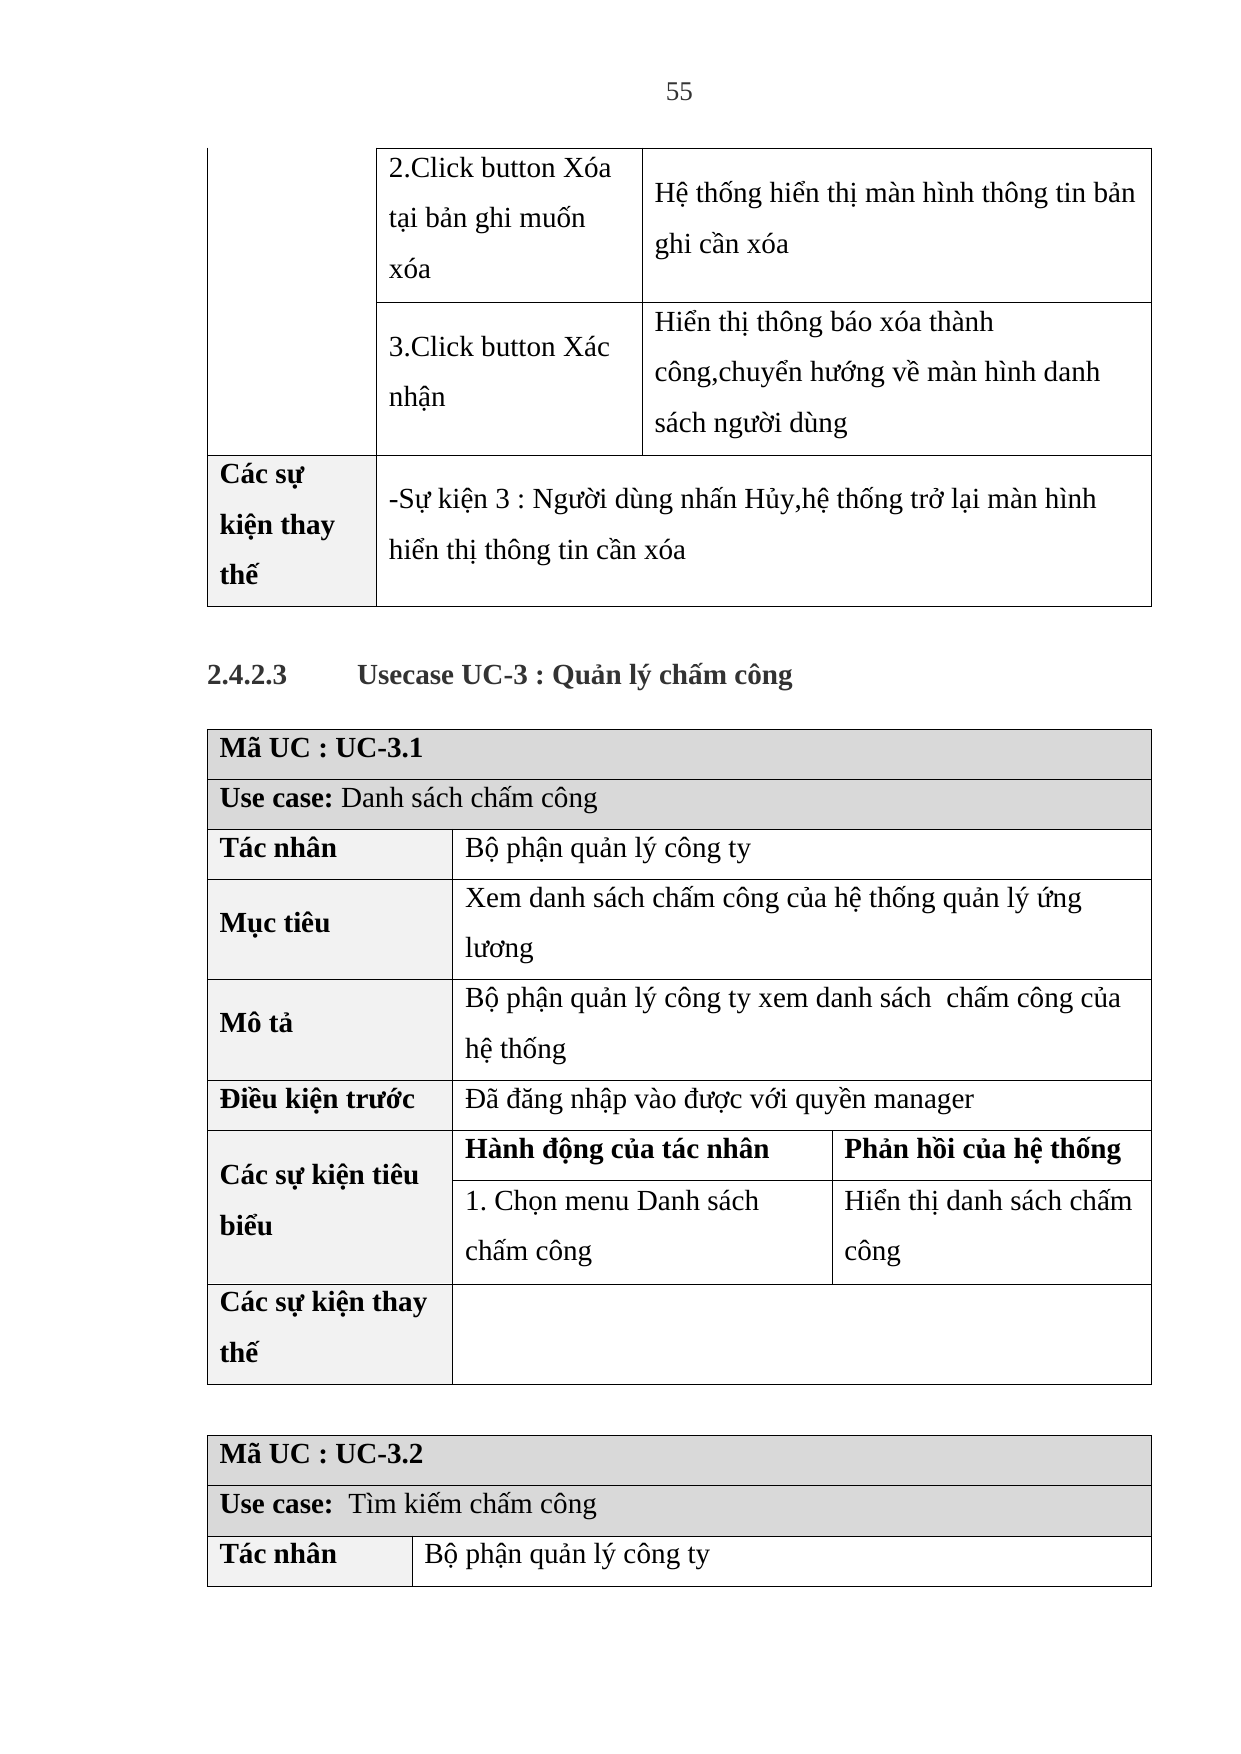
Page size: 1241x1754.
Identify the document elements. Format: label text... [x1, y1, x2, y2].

table_cell Các sự kiện thay thế [208, 456, 376, 606]
table_cell Hiển thị thông báo xóa thành công,chuyển hướng về màn hình danh sách người dùng [643, 303, 1151, 455]
table_cell Phản hồi của hệ thống [833, 1131, 1151, 1180]
table_cell Mục tiêu [208, 880, 452, 979]
table_cell Bộ phận quản lý công ty xem danh sách chấm công của hệ thống [453, 980, 1151, 1080]
subtitle Usecase UC-3 : Quản lý chấm công [207, 657, 1152, 691]
table_cell Xem danh sách chấm công của hệ thống quản lý ứng lương [453, 880, 1151, 979]
table_cell Điều kiện trước [208, 1081, 452, 1130]
table_cell Bộ phận quản lý công ty [413, 1537, 1151, 1586]
table_cell Tác nhân [208, 830, 452, 879]
table_cell Use case: Danh sách chấm công [208, 780, 1151, 829]
table_cell Hệ thống hiển thị màn hình thông tin bản ghi cần xóa [643, 149, 1151, 302]
table_cell Các sự kiện tiêu biểu [208, 1131, 452, 1283]
table_cell Các sự kiện thay thế [208, 1285, 452, 1384]
table_cell Use case: Tìm kiếm chấm công [208, 1486, 1151, 1536]
table_header Mã UC : UC-3.2 [208, 1436, 1151, 1485]
table_cell 2.Click button Xóa tại bản ghi muốn xóa [377, 149, 642, 302]
table_cell Hành động của tác nhân [453, 1131, 832, 1180]
table_cell -Sự kiện 3 : Người dùng nhấn Hủy,hệ thống trở lại màn hình hiển thị thông tin cần xóa [377, 456, 1151, 606]
table_cell 3.Click button Xác nhận [377, 303, 642, 455]
table_cell [453, 1285, 1151, 1384]
table_cell 1. Chọn menu Danh sách chấm công [453, 1181, 832, 1283]
table_cell Hiển thị danh sách chấm công [833, 1181, 1151, 1283]
table_cell Bộ phận quản lý công ty [453, 830, 1151, 879]
table_header Mã UC : UC-3.1 [208, 730, 1151, 779]
table_cell Tác nhân [208, 1537, 412, 1586]
table_cell Đã đăng nhập vào được với quyền manager [453, 1081, 1151, 1130]
table_cell Mô tả [208, 980, 452, 1080]
